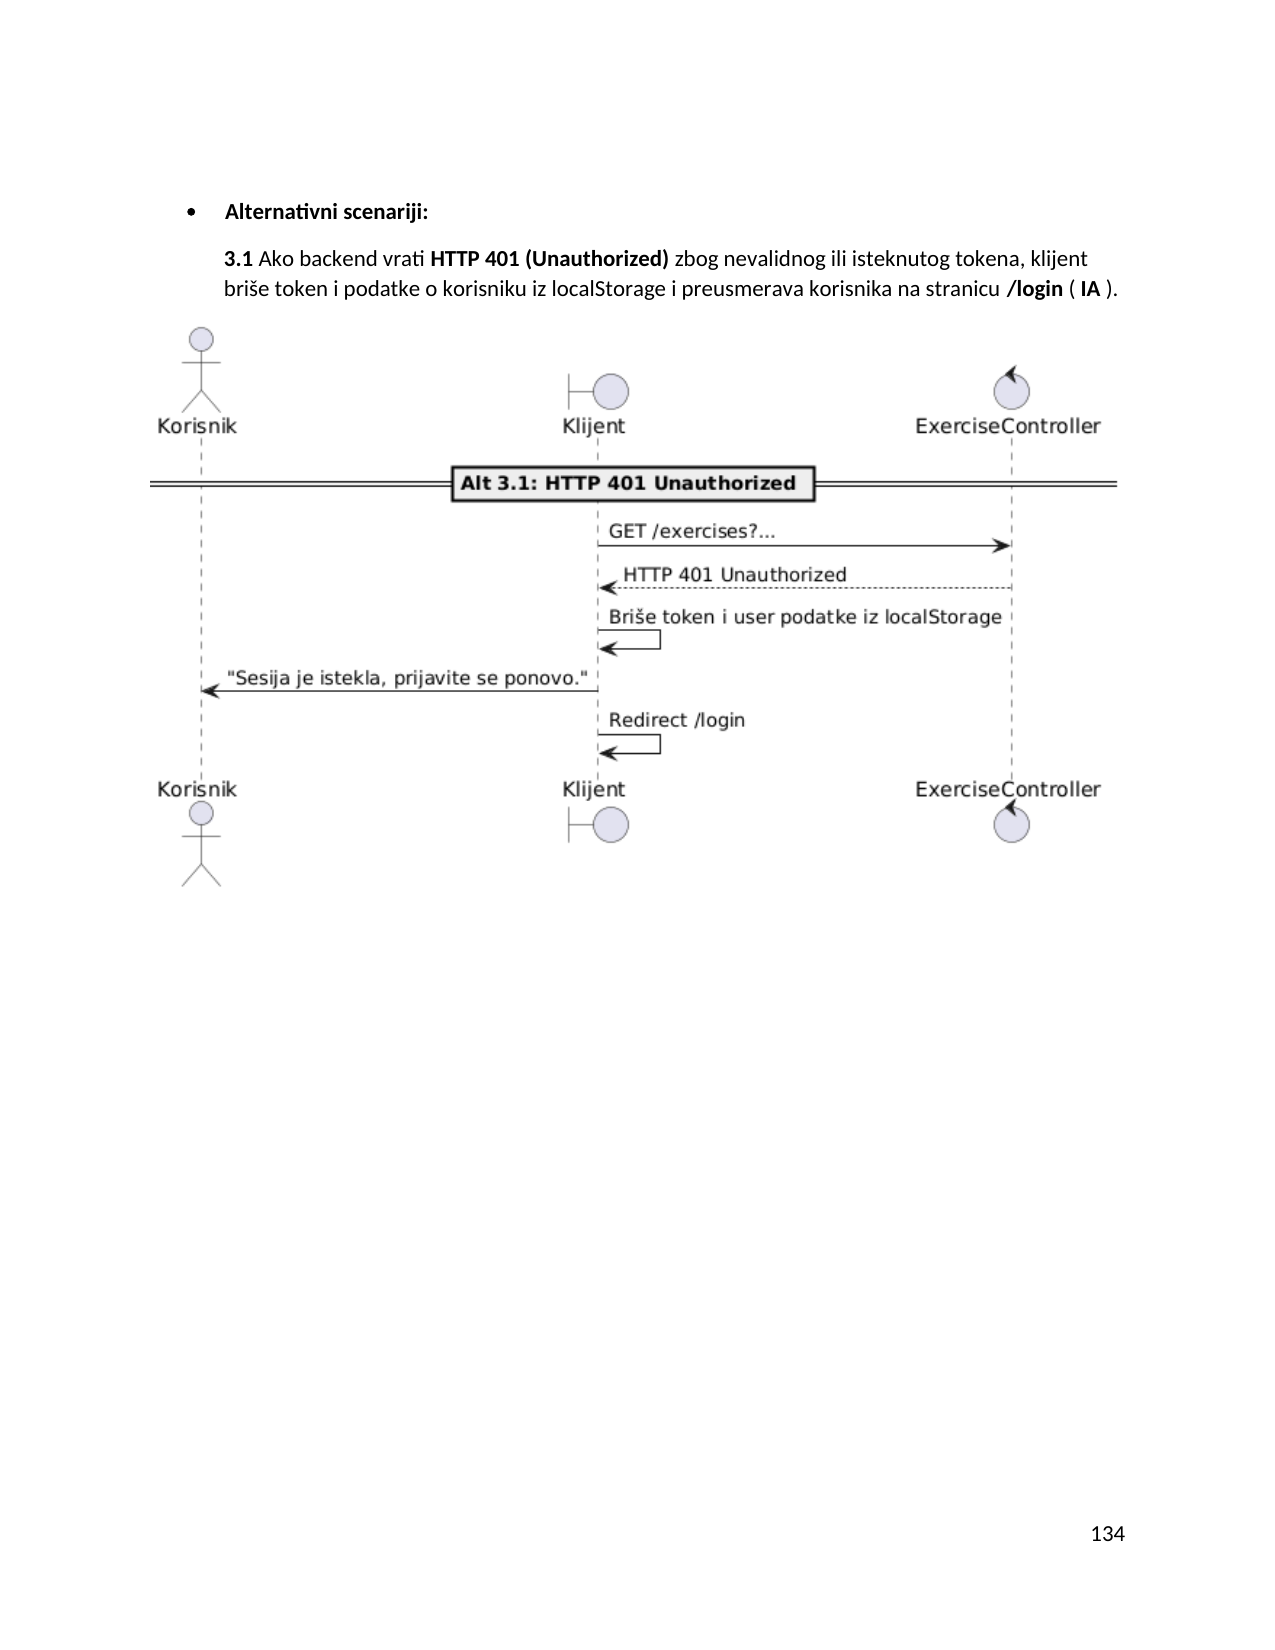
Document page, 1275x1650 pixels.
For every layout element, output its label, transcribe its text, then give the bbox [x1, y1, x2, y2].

picture [150, 320, 1125, 894]
list Alternativni scenariji: [187, 197, 1125, 225]
text 3.1 Ako backend vrati HTTP 401 (Unauthorized) zbog nevalidnog ili isteknutog tokena, klijent briše token i podatke o korisniku iz localStorage i preusmerava korisnika na stranicu /login ( IA ). [224, 244, 1125, 302]
